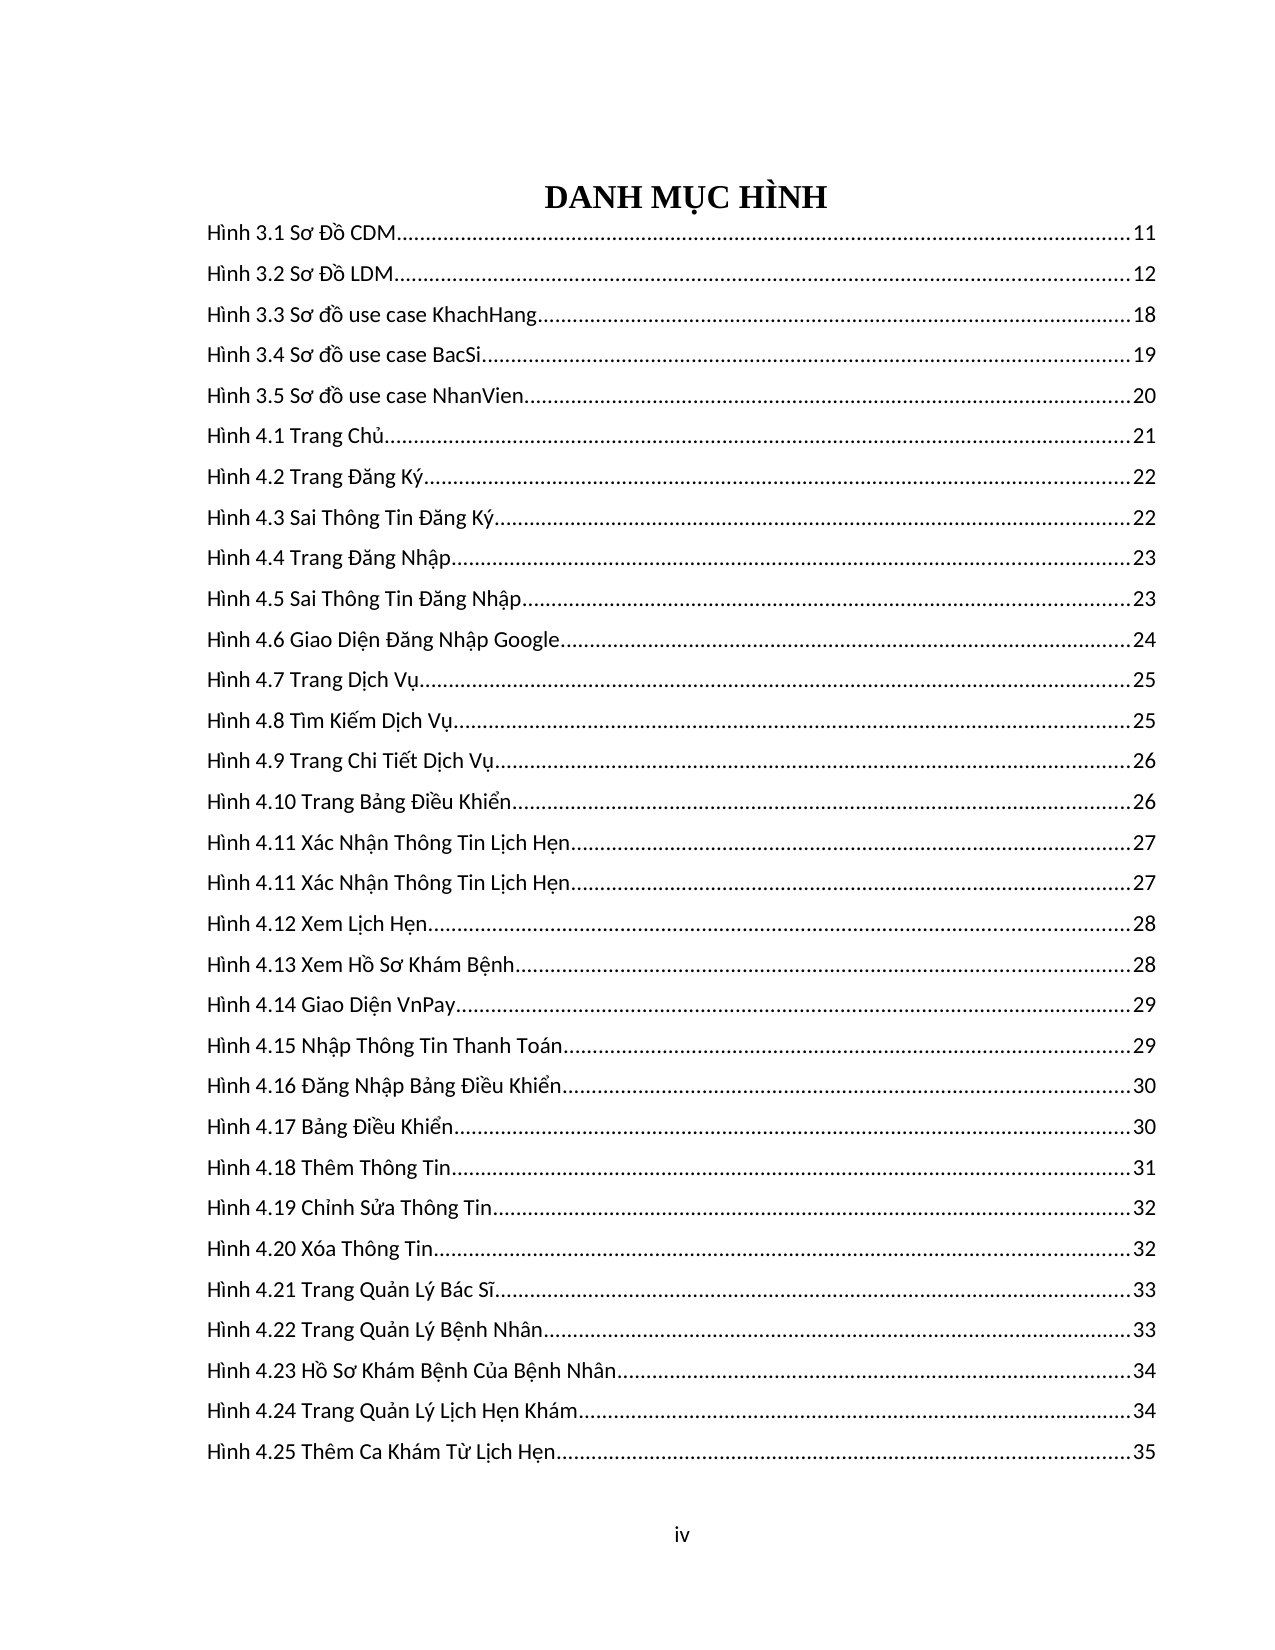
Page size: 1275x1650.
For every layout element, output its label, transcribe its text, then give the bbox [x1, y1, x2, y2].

text Hình 4.12 Xem Lịch Hẹn 28 [207, 909, 1157, 937]
text Hình 4.8 Tìm Kiếm Dịch Vụ 25 [207, 706, 1157, 734]
text Hình 4.4 Trang Đăng Nhập 23 [207, 543, 1157, 572]
text Hình 3.4 Sơ đồ use case BacSi 19 [207, 340, 1157, 368]
text Hình 4.25 Thêm Ca Khám Từ Lịch Hẹn 35 [207, 1437, 1157, 1465]
text Hình 4.2 Trang Đăng Ký 22 [207, 462, 1157, 490]
text Hình 4.22 Trang Quản Lý Bệnh Nhân 33 [207, 1315, 1157, 1343]
text Hình 3.2 Sơ Đồ LDM 12 [207, 259, 1157, 287]
text Hình 4.5 Sai Thông Tin Đăng Nhập 23 [207, 584, 1157, 612]
text Hình 4.17 Bảng Điều Khiển 30 [207, 1112, 1157, 1140]
text Hình 4.9 Trang Chi Tiết Dịch Vụ 26 [207, 747, 1157, 775]
text Hình 4.6 Giao Diện Đăng Nhập Google 24 [207, 625, 1157, 653]
text Hình 4.14 Giao Diện VnPay 29 [207, 990, 1157, 1018]
text Hình 4.19 Chỉnh Sửa Thông Tin 32 [207, 1193, 1157, 1222]
text Hình 4.20 Xóa Thông Tin 32 [207, 1234, 1157, 1262]
text Hình 4.15 Nhập Thông Tin Thanh Toán 29 [207, 1031, 1157, 1059]
text Hình 3.1 Sơ Đồ CDM 11 [207, 218, 1157, 247]
text Hình 4.24 Trang Quản Lý Lịch Hẹn Khám 34 [207, 1397, 1157, 1425]
text Hình 4.13 Xem Hồ Sơ Khám Bệnh 28 [207, 950, 1157, 978]
text Hình 4.11 Xác Nhận Thông Tin Lịch Hẹn 27 [207, 828, 1157, 856]
text Hình 4.10 Trang Bảng Điều Khiển 26 [207, 787, 1157, 815]
subtitle DANH MỤC HÌNH [207, 177, 1157, 216]
text Hình 3.3 Sơ đồ use case KhachHang 18 [207, 300, 1157, 328]
text Hình 3.5 Sơ đồ use case NhanVien 20 [207, 381, 1157, 409]
text Hình 4.18 Thêm Thông Tin 31 [207, 1153, 1157, 1181]
text Hình 4.11 Xác Nhận Thông Tin Lịch Hẹn 27 [207, 868, 1157, 897]
text Hình 4.21 Trang Quản Lý Bác Sĩ 33 [207, 1275, 1157, 1303]
text Hình 4.1 Trang Chủ 21 [207, 422, 1157, 450]
text Hình 4.7 Trang Dịch Vụ 25 [207, 665, 1157, 693]
text Hình 4.23 Hồ Sơ Khám Bệnh Của Bệnh Nhân 34 [207, 1356, 1157, 1384]
text Hình 4.16 Đăng Nhập Bảng Điều Khiển 30 [207, 1072, 1157, 1100]
text Hình 4.3 Sai Thông Tin Đăng Ký 22 [207, 503, 1157, 531]
